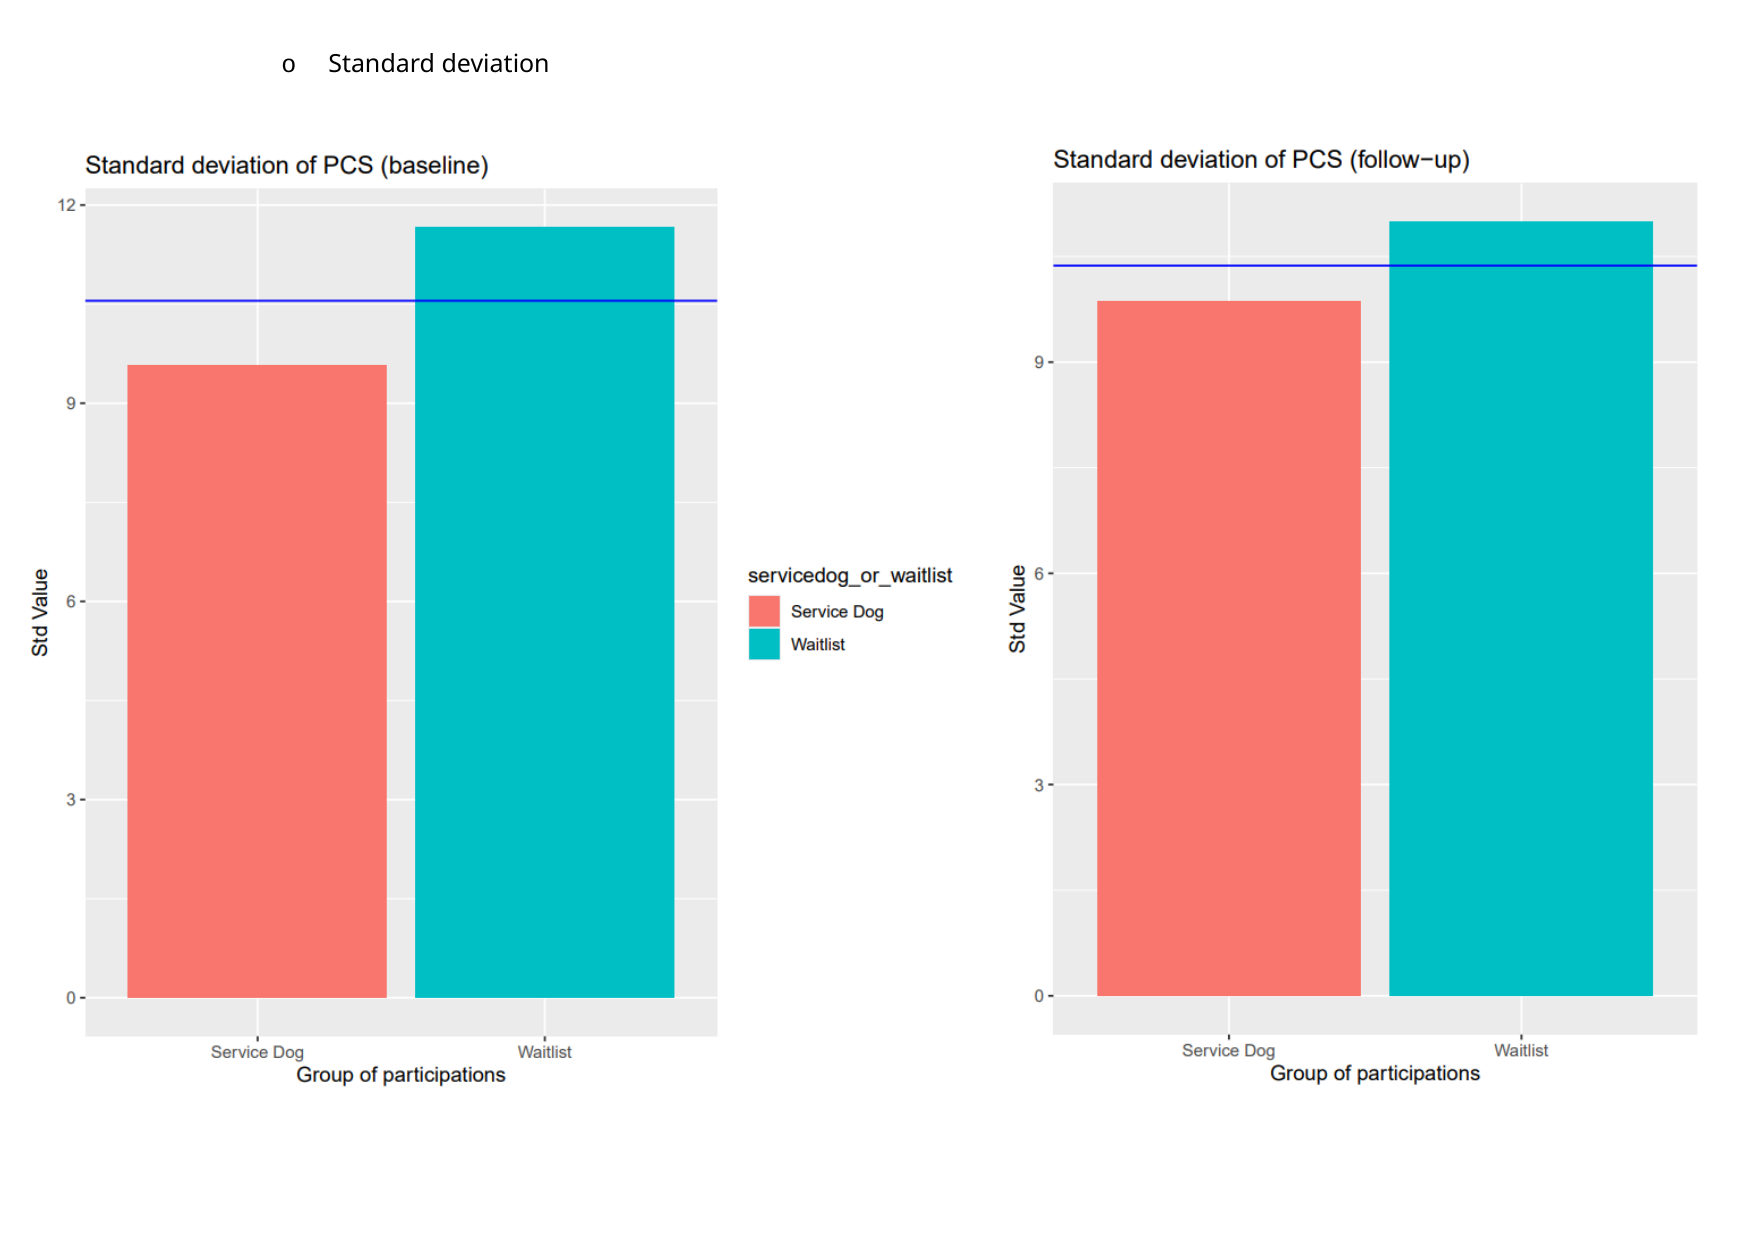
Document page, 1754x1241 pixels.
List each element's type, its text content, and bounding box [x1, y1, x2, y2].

picture [1003, 145, 1719, 1086]
subtitle Standard deviation [281, 46, 1604, 80]
picture [29, 151, 961, 1092]
